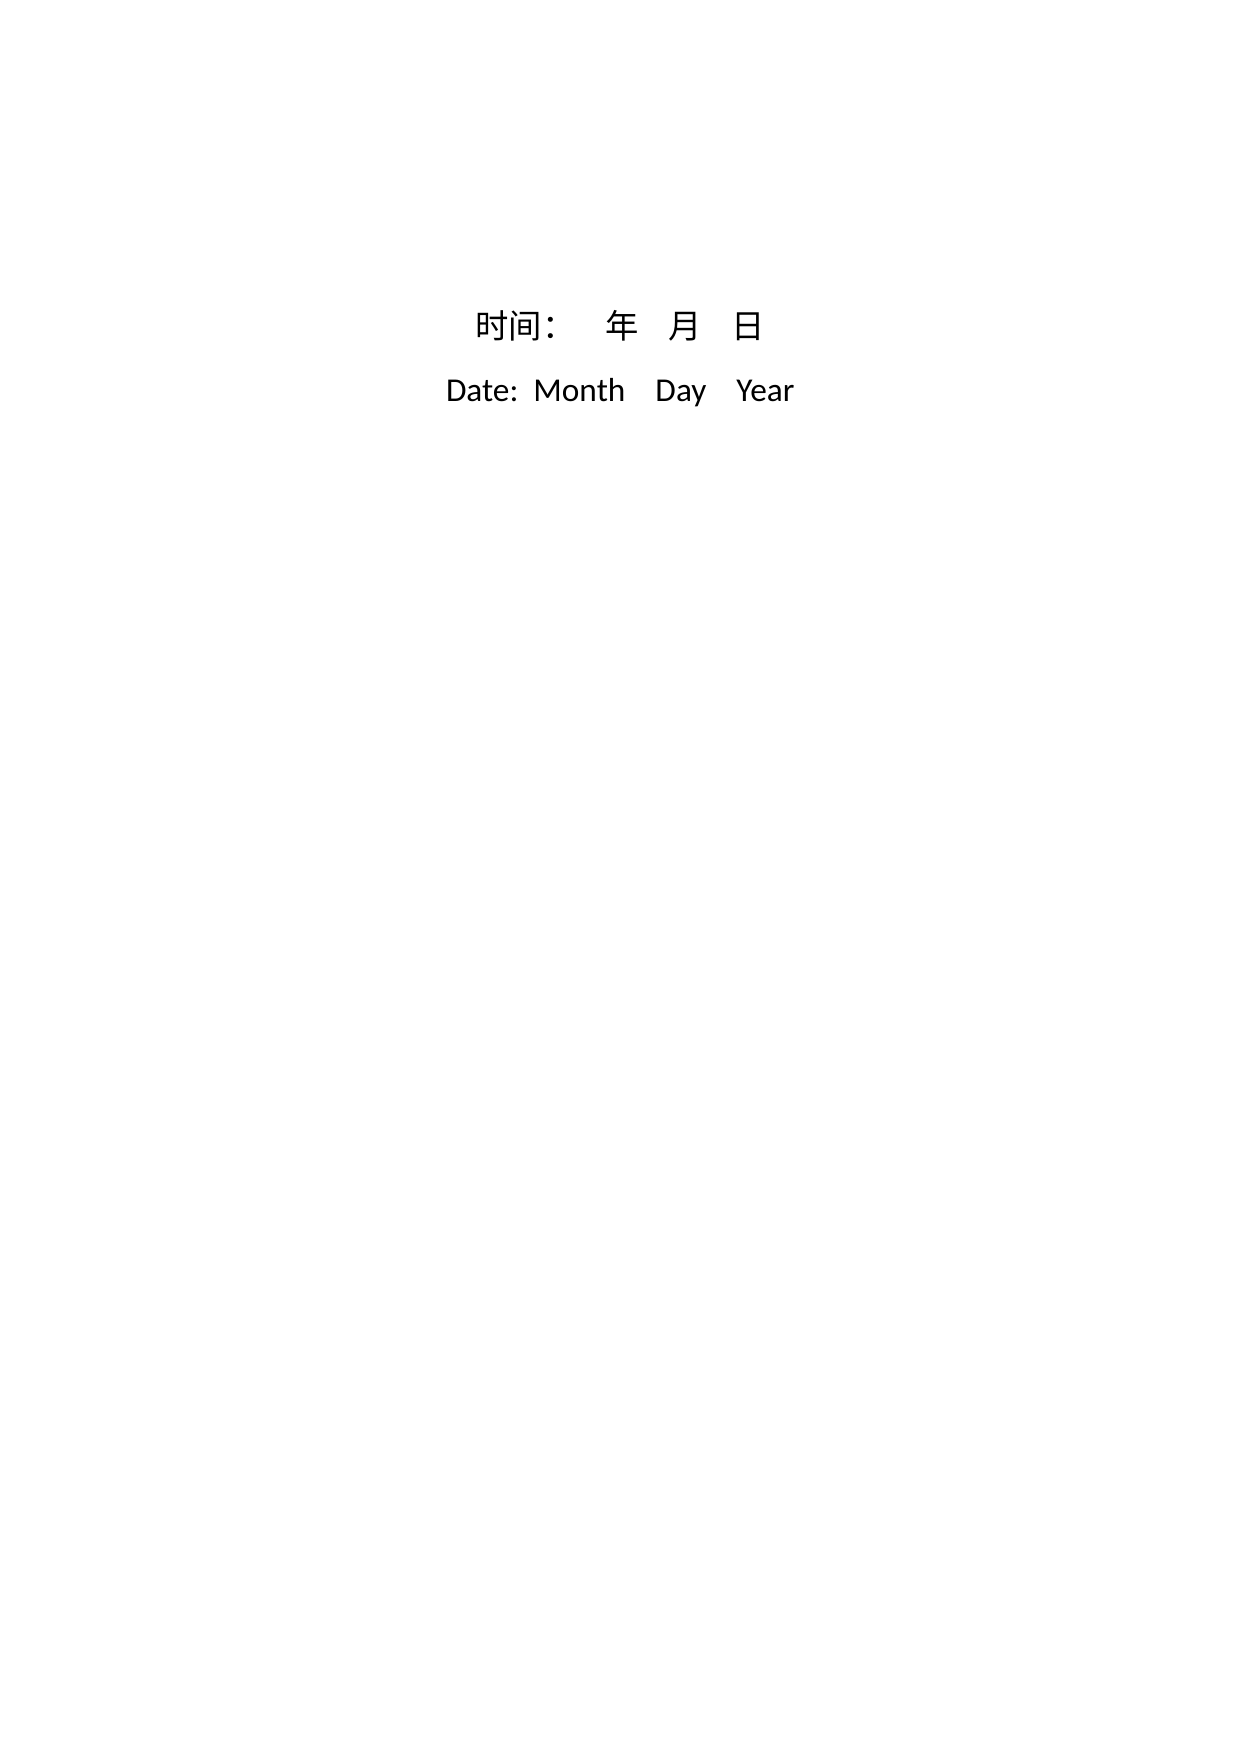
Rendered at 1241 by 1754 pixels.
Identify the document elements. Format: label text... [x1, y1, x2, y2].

text Date: Month Day Year [187, 357, 1053, 422]
text 时间： 年 月 日 [187, 292, 1053, 357]
